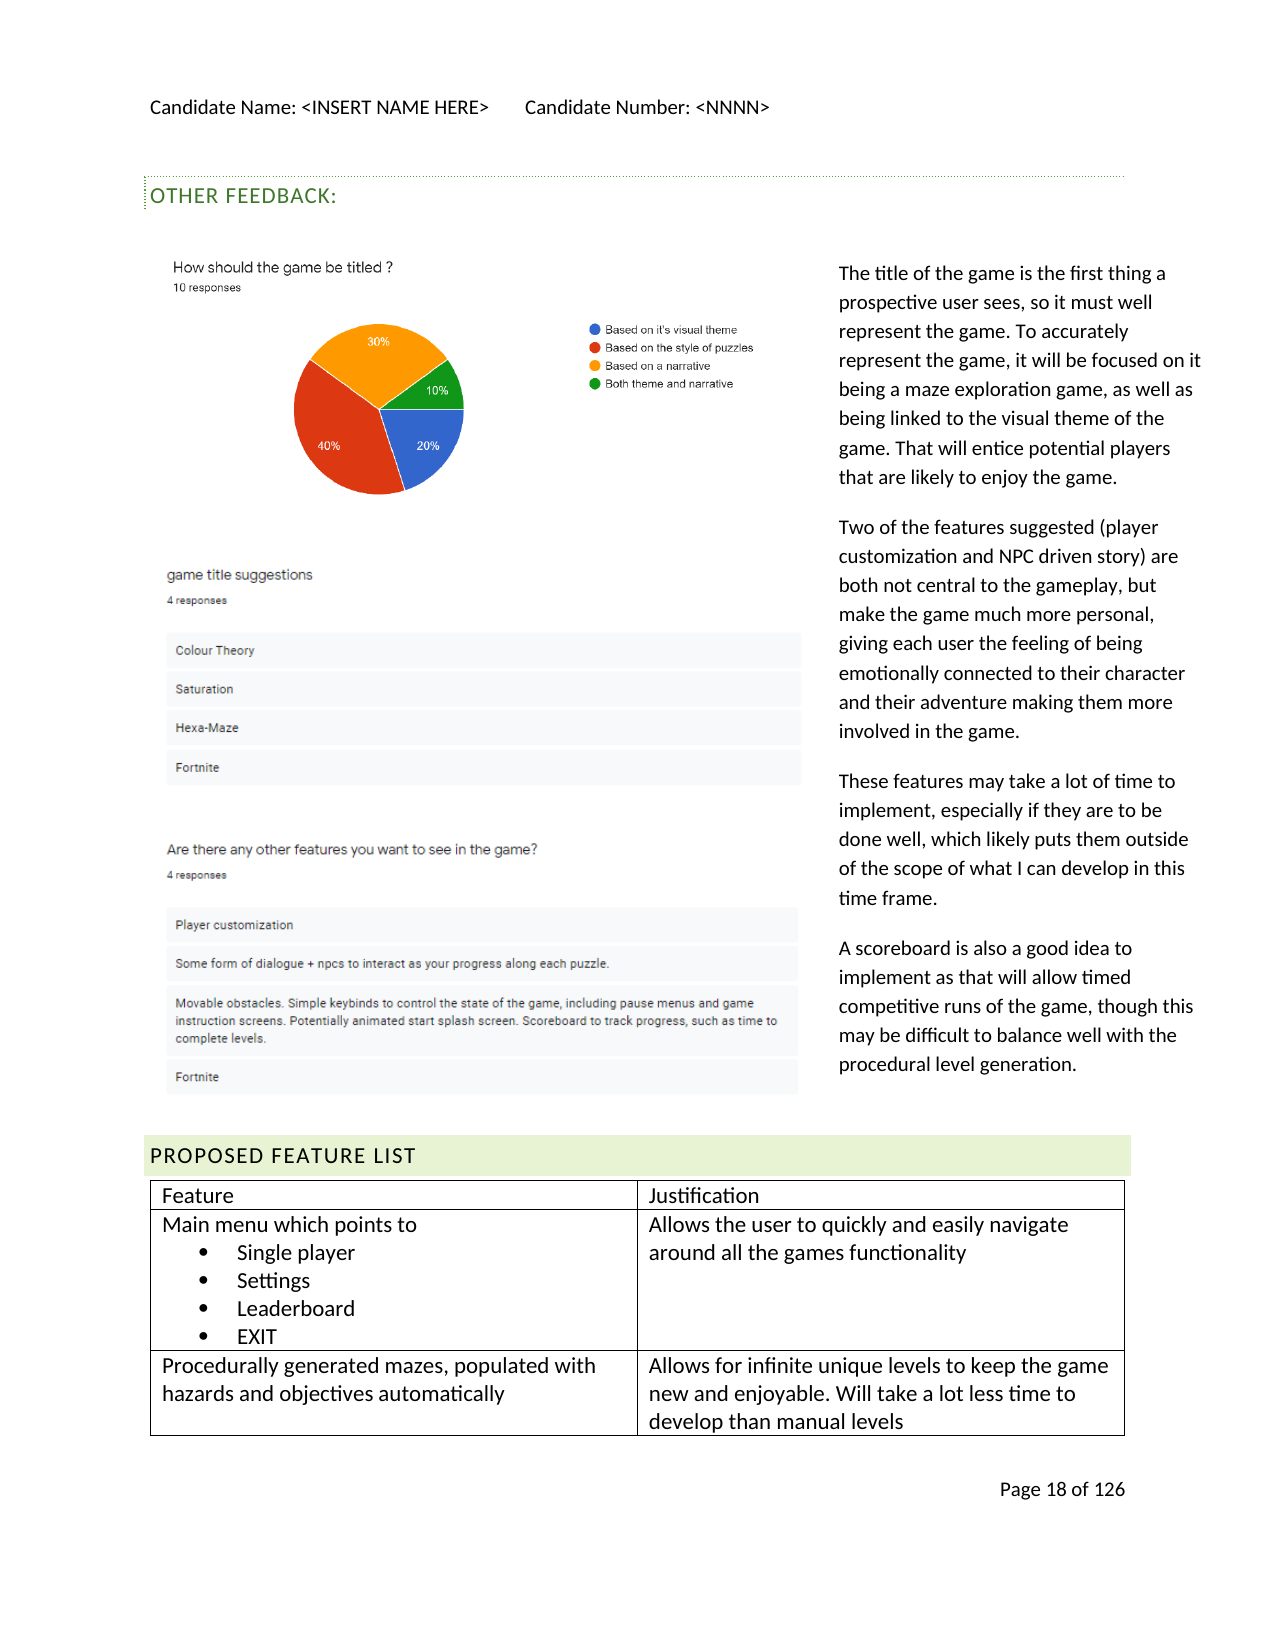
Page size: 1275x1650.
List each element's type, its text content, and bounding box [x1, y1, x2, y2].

subtitle Other Feedback: [144, 176, 1125, 209]
table_cell Main menu which points to Single player Settings Leaderboard EXIT [151, 1210, 637, 1350]
table_header Feature [151, 1181, 637, 1209]
picture [150, 551, 819, 805]
picture [150, 234, 823, 527]
table_header Justification [638, 1181, 1124, 1209]
table_cell Allows for infinite unique levels to keep the game new and enjoyable. Will take a lot less time to develop than manual levels [638, 1351, 1124, 1435]
picture [150, 828, 817, 1111]
table_cell Procedurally generated mazes, populated with hazards and objectives automatically [151, 1351, 637, 1435]
subtitle Proposed Feature List [150, 1141, 1125, 1169]
table_cell Allows the user to quickly and easily navigate around all the games functionality [638, 1210, 1124, 1350]
